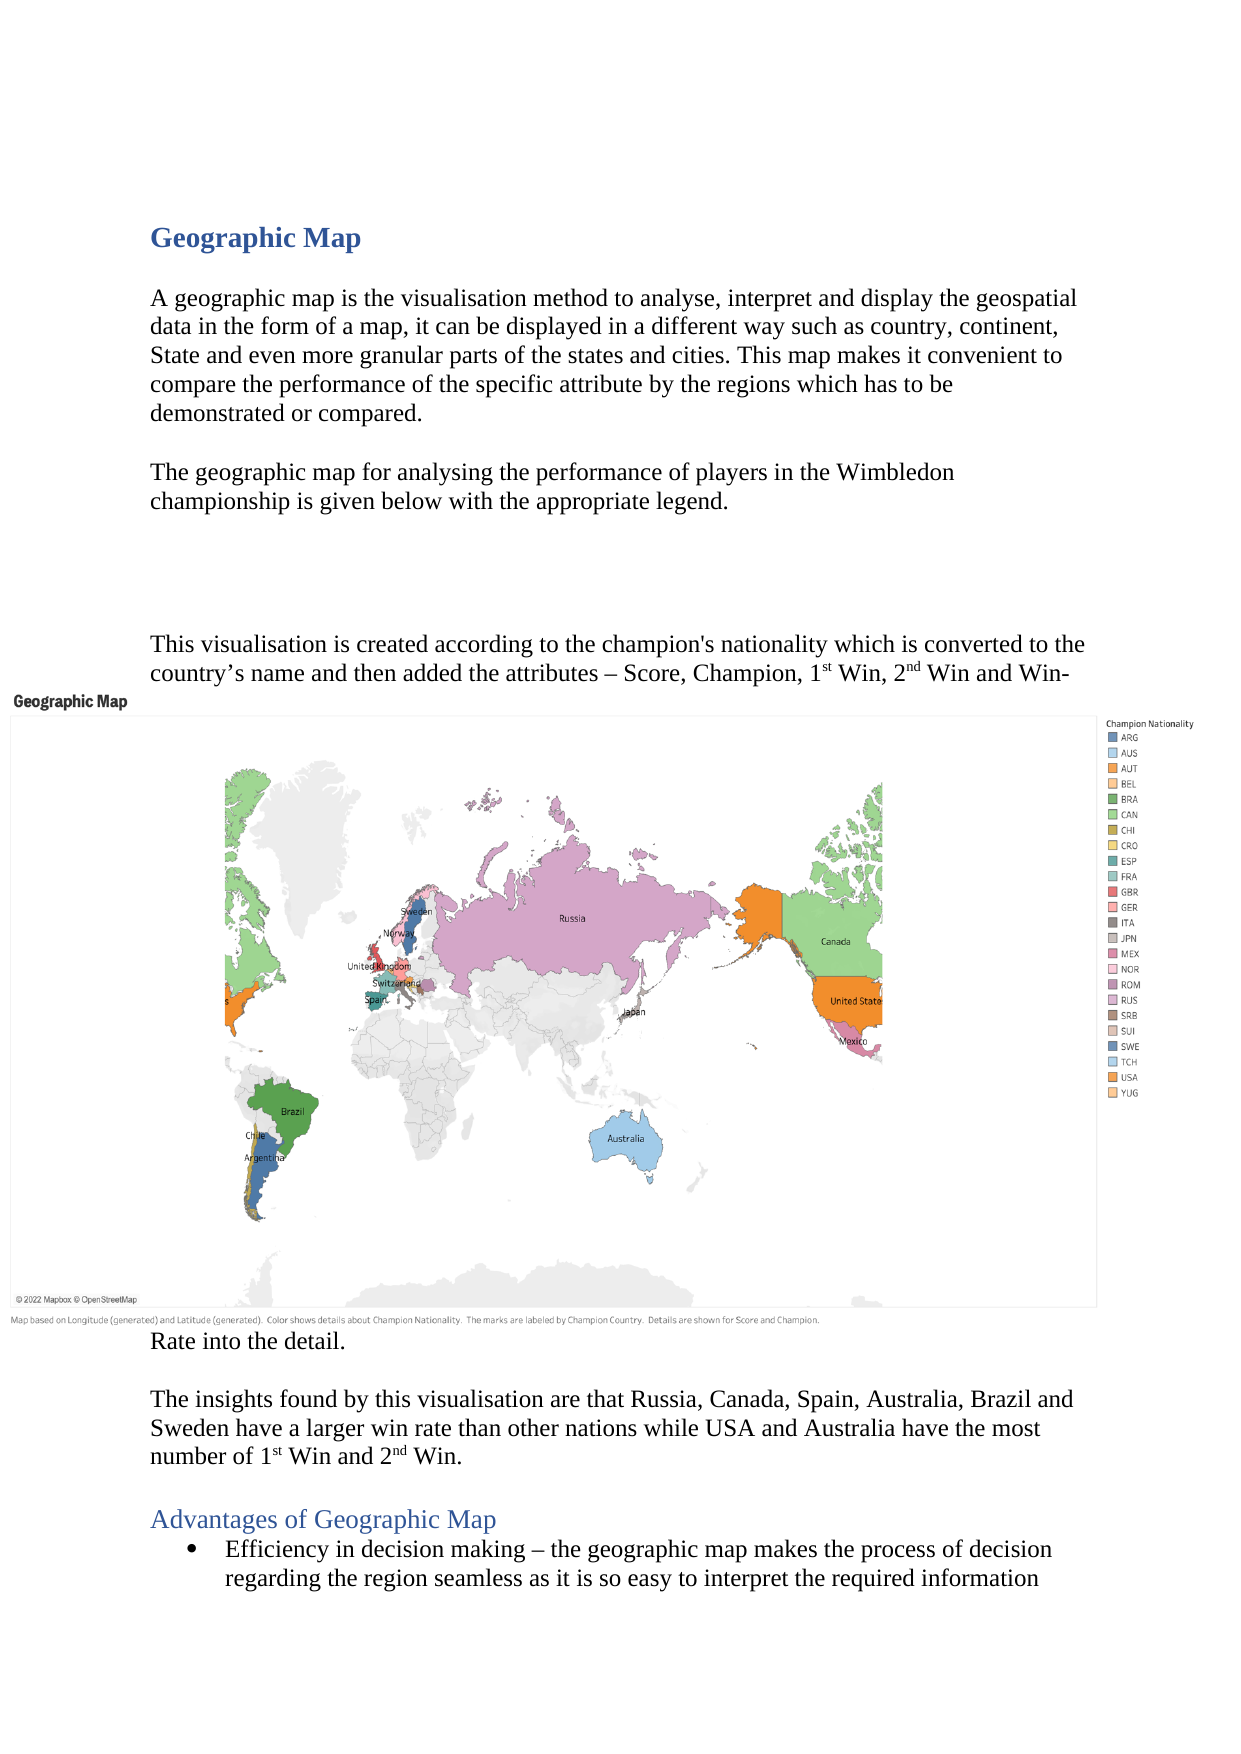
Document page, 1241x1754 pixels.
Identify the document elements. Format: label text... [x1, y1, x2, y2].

text This visualisation is created according to the champion's nationality which is converted to the country’s name and then added the attributes – Score, Champion, 1st Win, 2nd Win and Win-Rate into the detail. [150, 629, 1090, 688]
text The geographic map for analysing the performance of players in the Wimbledon championship is given below with the appropriate legend. [150, 457, 1090, 514]
text A geographic map is the visualisation method to analyse, interpret and display the geospatial data in the form of a map, it can be displayed in a different way such as country, continent, State and even more granular parts of the states and cities. This map makes it convenient to compare the performance of the specific attribute by the regions which has to be demonstrated or compared. [150, 283, 1090, 426]
picture [10, 688, 1205, 1327]
text The insights found by this visualisation are that Russia, Canada, Spain, Australia, Brazil and Sweden have a larger win rate than other nations while USA and Australia have the most number of 1st Win and 2nd Win. [150, 1384, 1090, 1470]
text This visualisation is created according to the champion's nationality which is converted to the country’s name and then added the attributes – Score, Champion, 1st Win, 2nd Win and Win-Rate into the detail. [150, 1327, 1090, 1355]
subtitle Advantages of Geographic Map [150, 1503, 1090, 1534]
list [187, 1534, 1090, 1592]
subtitle Geographic Map [150, 220, 1090, 254]
